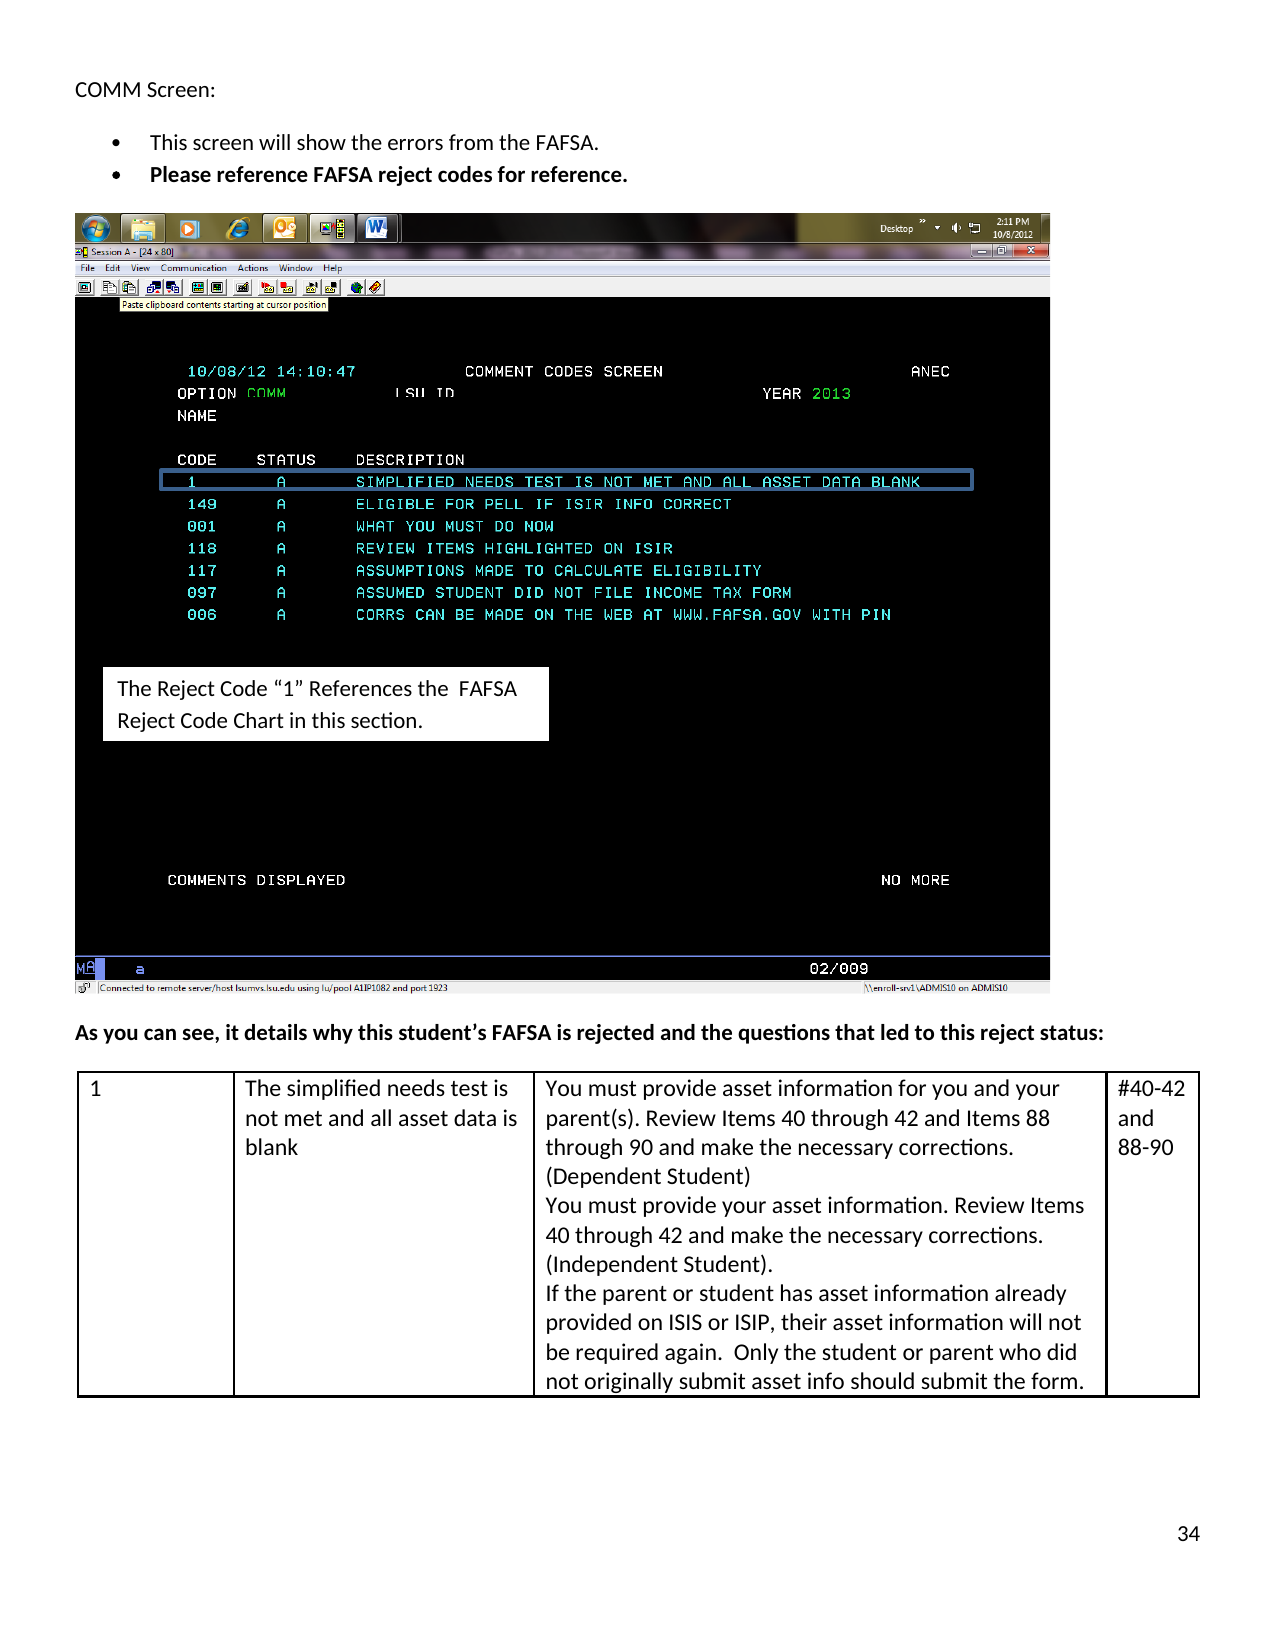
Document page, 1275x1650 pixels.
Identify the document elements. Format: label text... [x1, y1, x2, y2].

table_header The simplified needs test is not met and all asset data is blank [235, 1073, 533, 1395]
table_header #40-42 and 88-90 [1108, 1073, 1198, 1395]
list Please reference FAFSA reject codes for reference. [112, 160, 1200, 188]
list This screen will show the errors from the FAFSA. [112, 128, 1200, 156]
table_header 1 [79, 1073, 233, 1395]
table_header You must provide asset information for you and your parent(s). Review Items 40 through 42 and Items 88 through 90 and make the necessary corrections. (Dependent Student) You must provide your asset information. Review Items 40 through 42 and make the necessary corrections. (Independent Student). If the parent or student has asset information already provided on ISIS or ISIP, their asset information will not be required again. Only the student or parent who did not originally submit asset info should submit the form. [535, 1073, 1105, 1395]
text COMM Screen: [75, 75, 1200, 103]
picture [75, 213, 1050, 994]
text As you can see, it details why this student’s FAFSA is rejected and the questions that led to this reject status: [75, 1018, 1200, 1046]
